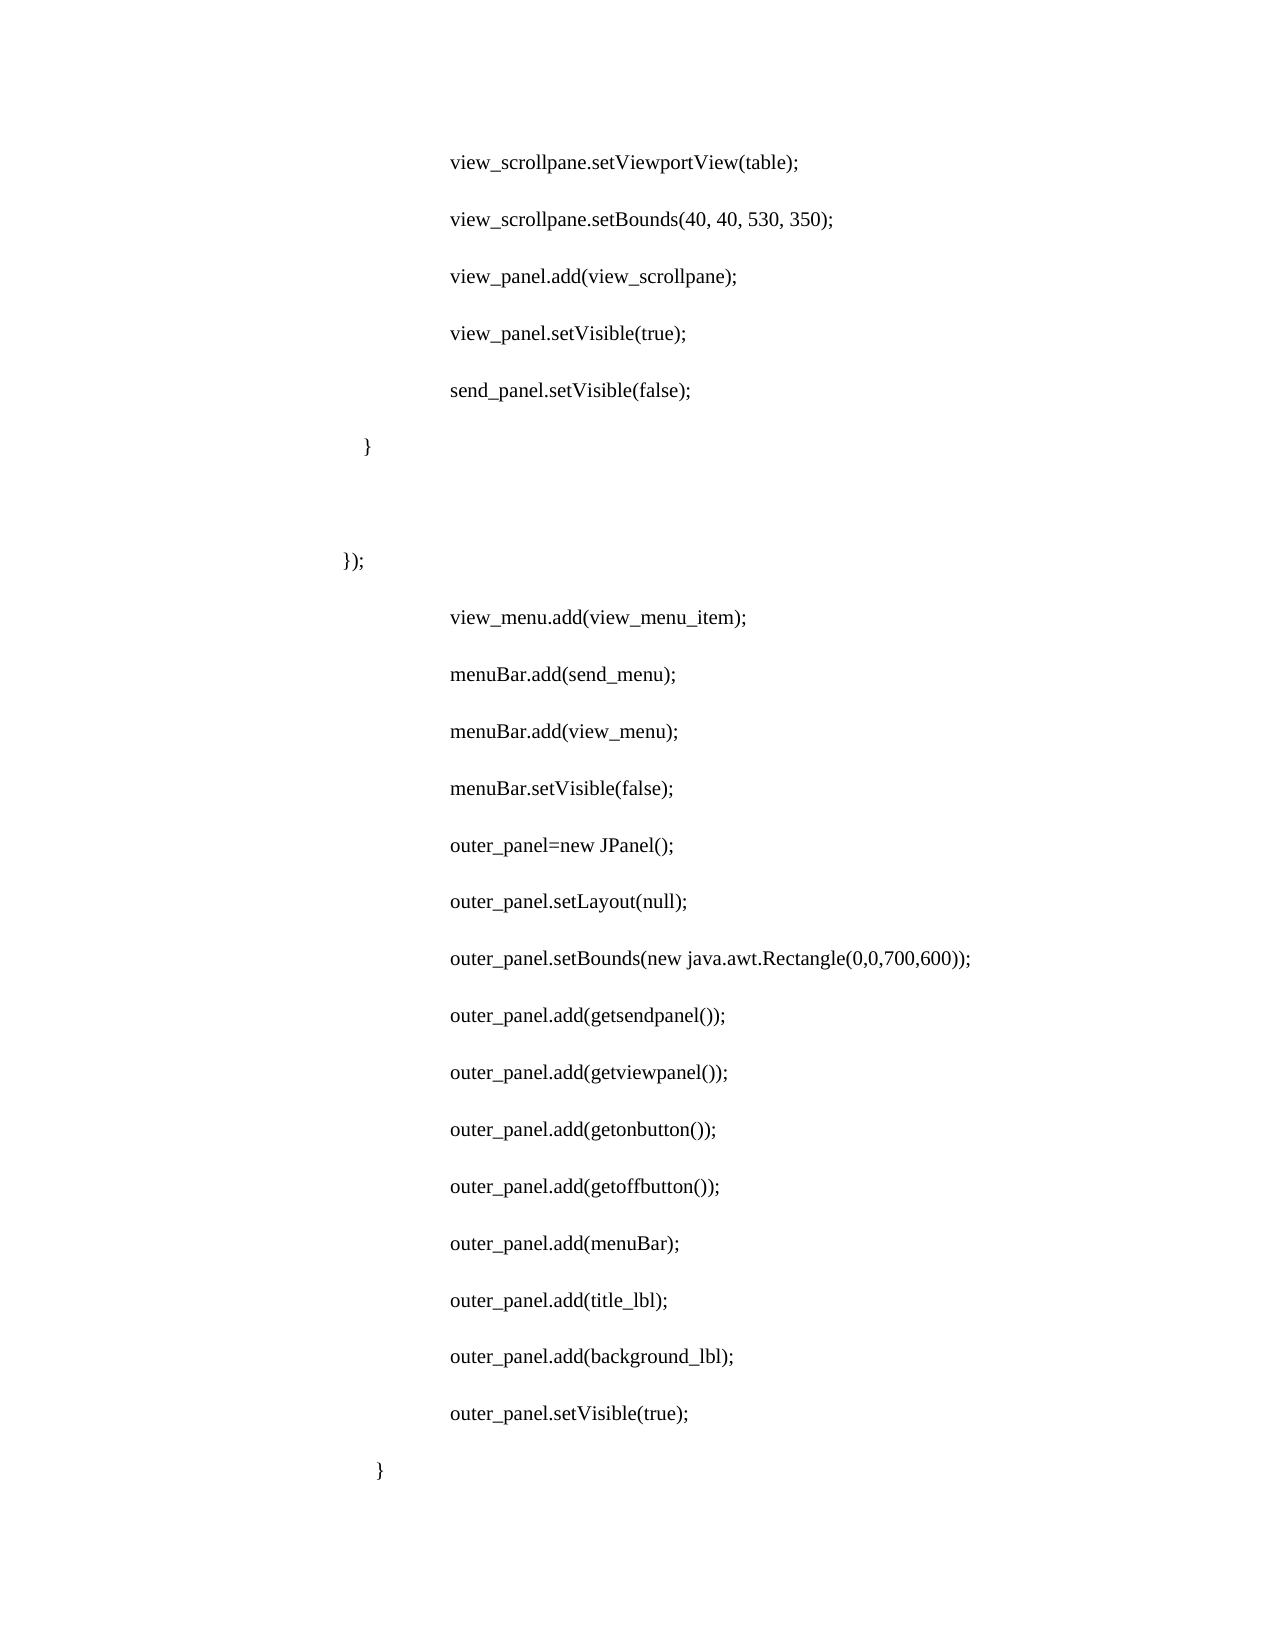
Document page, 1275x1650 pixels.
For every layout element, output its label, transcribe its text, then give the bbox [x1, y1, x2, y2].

text view_panel.setVisible(true); [225, 321, 1125, 345]
text menuBar.add(send_menu); [225, 662, 1125, 686]
text outer_panel.setBounds(new java.awt.Rectangle(0,0,700,600)); [225, 946, 1125, 970]
text view_scrollpane.setBounds(40, 40, 530, 350); [225, 207, 1125, 231]
text outer_panel.add(background_lbl); [225, 1344, 1125, 1368]
text menuBar.setVisible(false); [225, 776, 1125, 800]
text outer_panel.setVisible(true); [225, 1401, 1125, 1425]
text outer_panel.add(title_lbl); [225, 1287, 1125, 1312]
text } [225, 434, 1125, 458]
text view_menu.add(view_menu_item); [225, 605, 1125, 629]
text outer_panel.add(getsendpanel()); [225, 1003, 1125, 1027]
text }); [225, 548, 1125, 572]
text } [225, 1458, 1125, 1482]
text view_scrollpane.setViewportView(table); [225, 150, 1125, 174]
text send_panel.setVisible(false); [225, 377, 1125, 402]
text view_panel.add(view_scrollpane); [225, 264, 1125, 288]
text menuBar.add(view_menu); [225, 719, 1125, 743]
text outer_panel.add(getonbutton()); [225, 1117, 1125, 1141]
text outer_panel.add(getviewpanel()); [225, 1060, 1125, 1084]
text outer_panel.add(getoffbutton()); [225, 1174, 1125, 1198]
text outer_panel.add(menuBar); [225, 1231, 1125, 1255]
text outer_panel.setLayout(null); [225, 889, 1125, 913]
text outer_panel=new JPanel(); [225, 832, 1125, 857]
